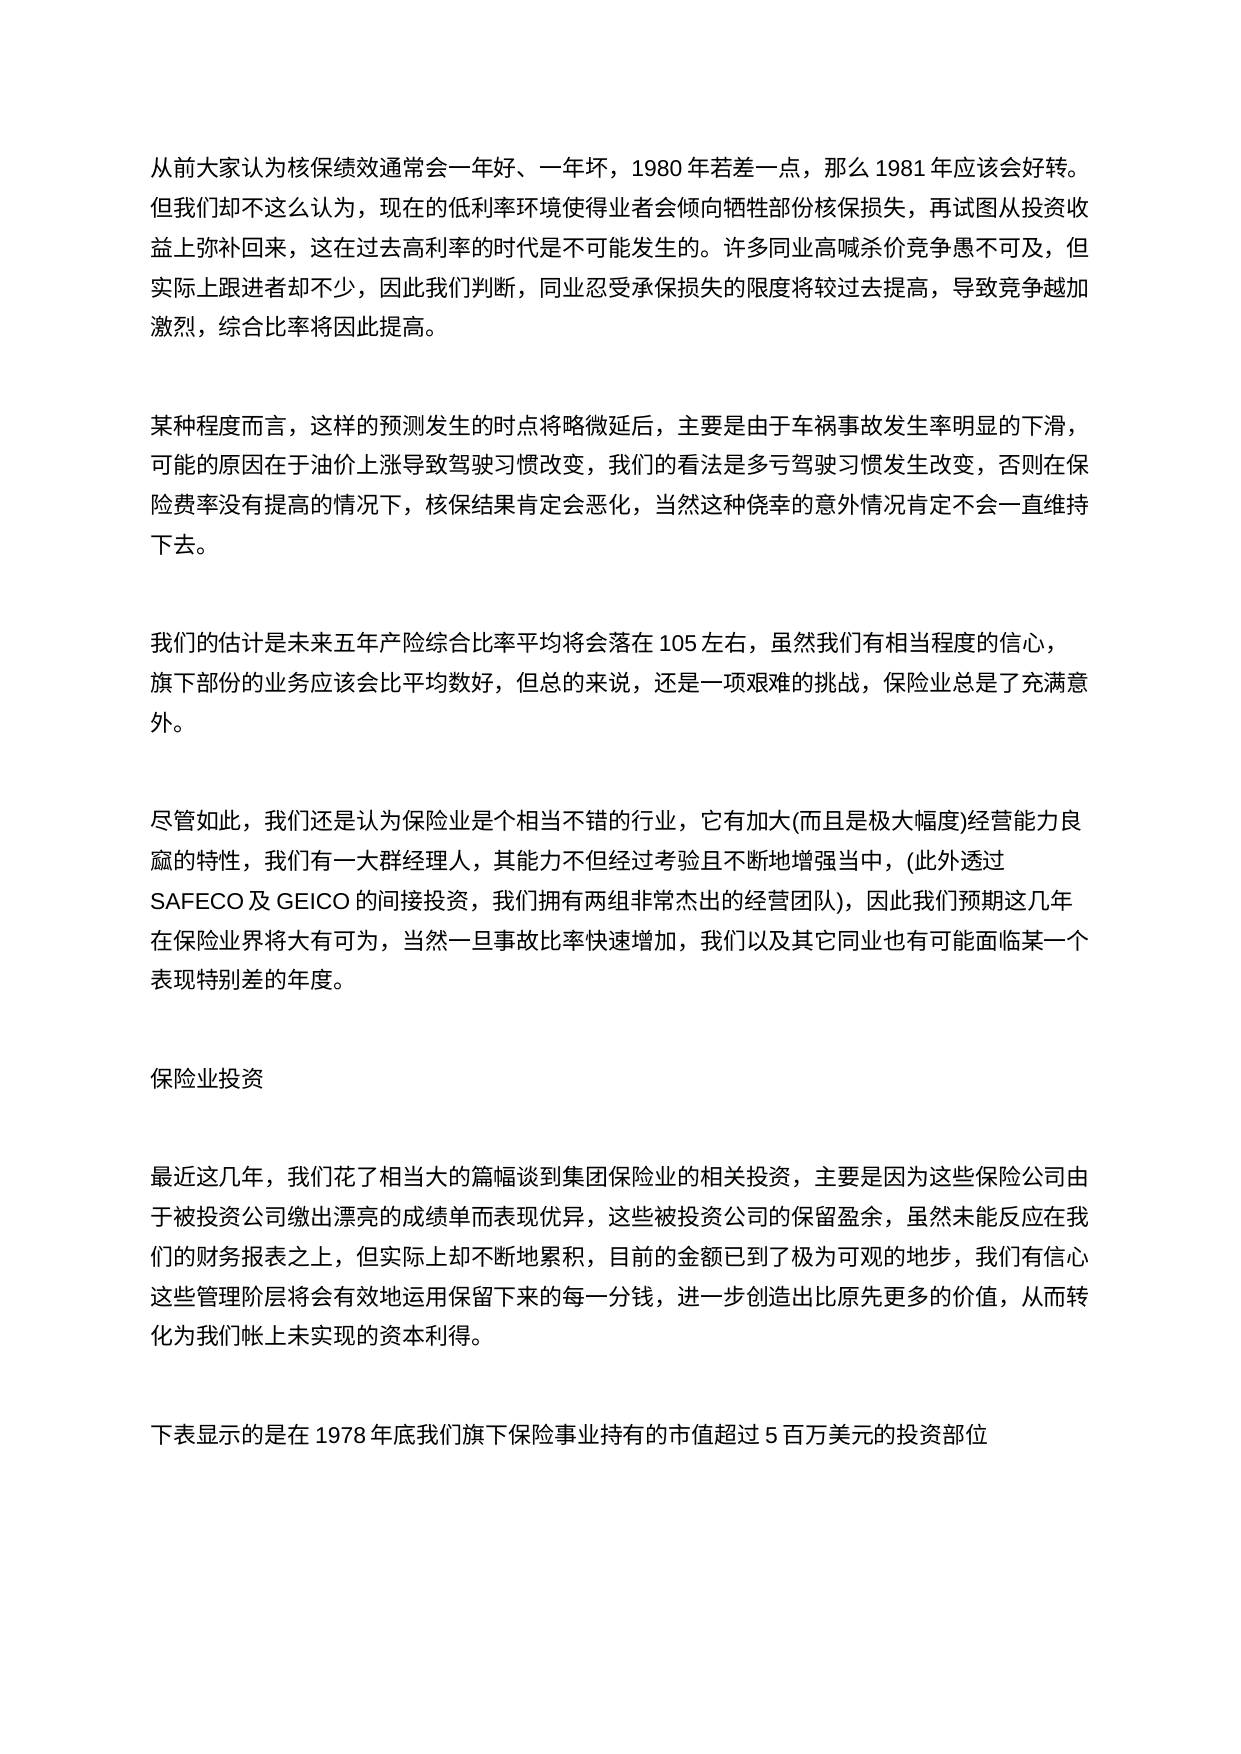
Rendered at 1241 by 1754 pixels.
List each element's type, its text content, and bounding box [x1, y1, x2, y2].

text 保险业投资 [150, 1061, 1090, 1094]
text 尽管如此，我们还是认为保险业是个相当不错的行业，它有加大(而且是极大幅度)经营能力良窳的特性，我们有一大群经理人，其能力不但经过考验且不断地增强当中，(此外透过SAFECO及GEICO的间接投资，我们拥有两组非常杰出的经营团队)，因此我们预期这几年在保险业界将大有可为，当然一旦事故比率快速增加，我们以及其它同业也有可能面临某一个表现特别差的年度。 [150, 803, 1090, 996]
text 下表显示的是在1978年底我们旗下保险事业持有的市值超过5百万美元的投资部位 [150, 1416, 1090, 1450]
text 最近这几年，我们花了相当大的篇幅谈到集团保险业的相关投资，主要是因为这些保险公司由于被投资公司缴出漂亮的成绩单而表现优异，这些被投资公司的保留盈余，虽然未能反应在我们的财务报表之上，但实际上却不断地累积，目前的金额已到了极为可观的地步，我们有信心这些管理阶层将会有效地运用保留下来的每一分钱，进一步创造出比原先更多的价值，从而转化为我们帐上未实现的资本利得。 [150, 1159, 1090, 1351]
text 从前大家认为核保绩效通常会一年好、一年坏，1980年若差一点，那么1981年应该会好转。但我们却不这么认为，现在的低利率环境使得业者会倾向牺牲部份核保损失，再试图从投资收益上弥补回来，这在过去高利率的时代是不可能发生的。许多同业高喊杀价竞争愚不可及，但实际上跟进者却不少，因此我们判断，同业忍受承保损失的限度将较过去提高，导致竞争越加激烈，综合比率将因此提高。 [150, 150, 1090, 342]
text 某种程度而言，这样的预测发生的时点将略微延后，主要是由于车祸事故发生率明显的下滑，可能的原因在于油价上涨导致驾驶习惯改变，我们的看法是多亏驾驶习惯发生改变，否则在保险费率没有提高的情况下，核保结果肯定会恶化，当然这种侥幸的意外情况肯定不会一直维持下去。 [150, 407, 1090, 560]
text 我们的估计是未来五年产险综合比率平均将会落在105左右，虽然我们有相当程度的信心，旗下部份的业务应该会比平均数好，但总的来说，还是一项艰难的挑战，保险业总是了充满意外。 [150, 625, 1090, 738]
